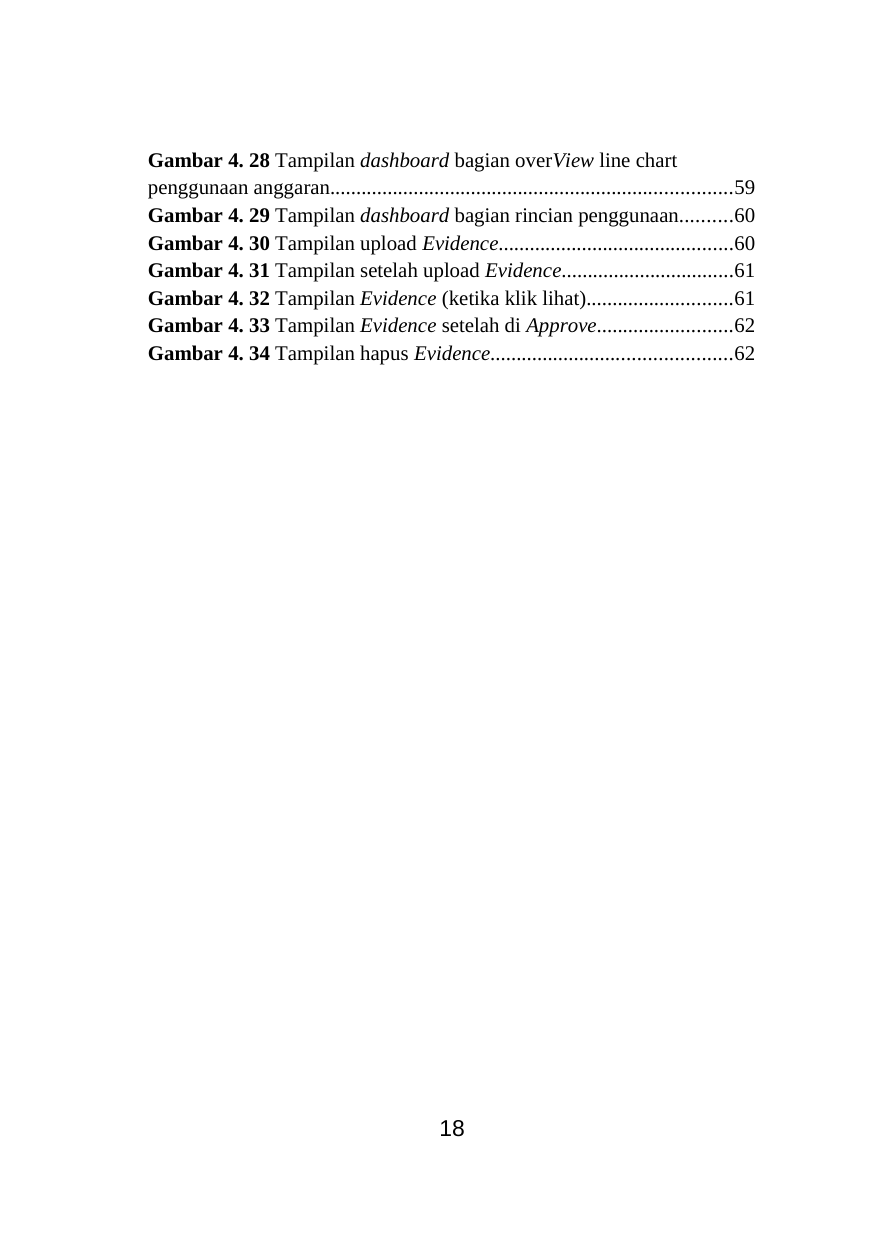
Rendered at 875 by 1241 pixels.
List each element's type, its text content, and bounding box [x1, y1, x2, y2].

text Gambar 4. 28 Tampilan dashboard bagian overView line chart penggunaan anggaran 59 [148, 148, 756, 199]
text Gambar 4. 33 Tampilan Evidence setelah di Approve 62 [148, 313, 756, 337]
text Gambar 4. 34 Tampilan hapus Evidence 62 [148, 341, 756, 365]
text Gambar 4. 29 Tampilan dashboard bagian rincian penggunaan 60 [148, 203, 756, 227]
text Gambar 4. 31 Tampilan setelah upload Evidence 61 [148, 258, 756, 282]
text Gambar 4. 32 Tampilan Evidence (ketika klik lihat) 61 [148, 286, 756, 310]
text Gambar 4. 30 Tampilan upload Evidence 60 [148, 231, 756, 254]
